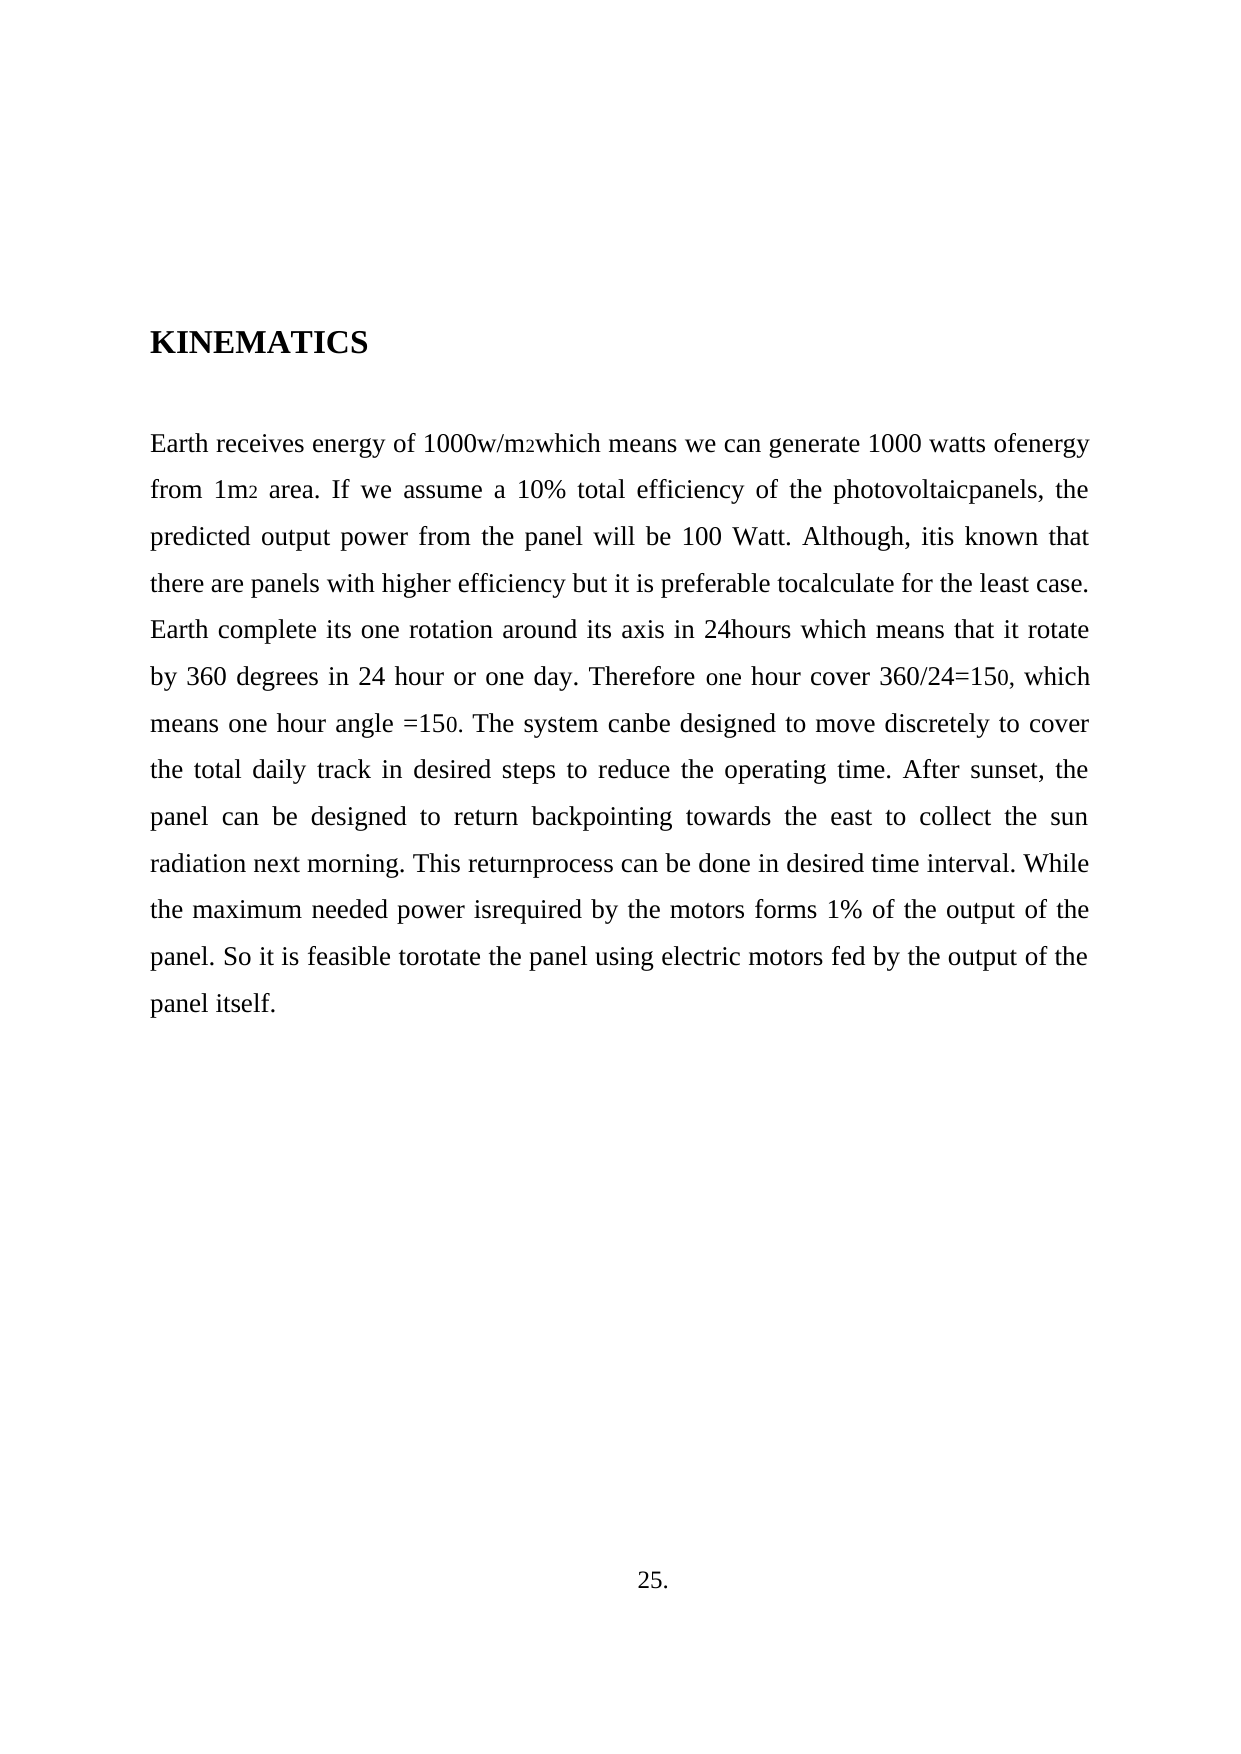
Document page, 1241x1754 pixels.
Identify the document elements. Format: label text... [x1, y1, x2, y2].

text KINEMATICS [150, 322, 1090, 361]
text Earth receives energy of 1000w/m2which means we can generate 1000 watts ofenergy from 1m2 area. If we assume a 10% total efficiency of the photovoltaicpanels, the predicted output power from the panel will be 100 Watt. Although, itis known that there are panels with higher efficiency but it is preferable tocalculate for the least case. Earth complete its one rotation around its axis in 24hours which means that it rotate by 360 degrees in 24 hour or one day. Therefore one hour cover 360/24=150, which means one hour angle =150. The system canbe designed to move discretely to cover the total daily track in desired steps to reduce the operating time. After sunset, the panel can be designed to return backpointing towards the east to collect the sun radiation next morning. This returnprocess can be done in desired time interval. While the maximum needed power isrequired by the motors forms 1% of the output of the panel. So it is feasible torotate the panel using electric motors fed by the output of the panel itself. [150, 427, 1090, 1018]
